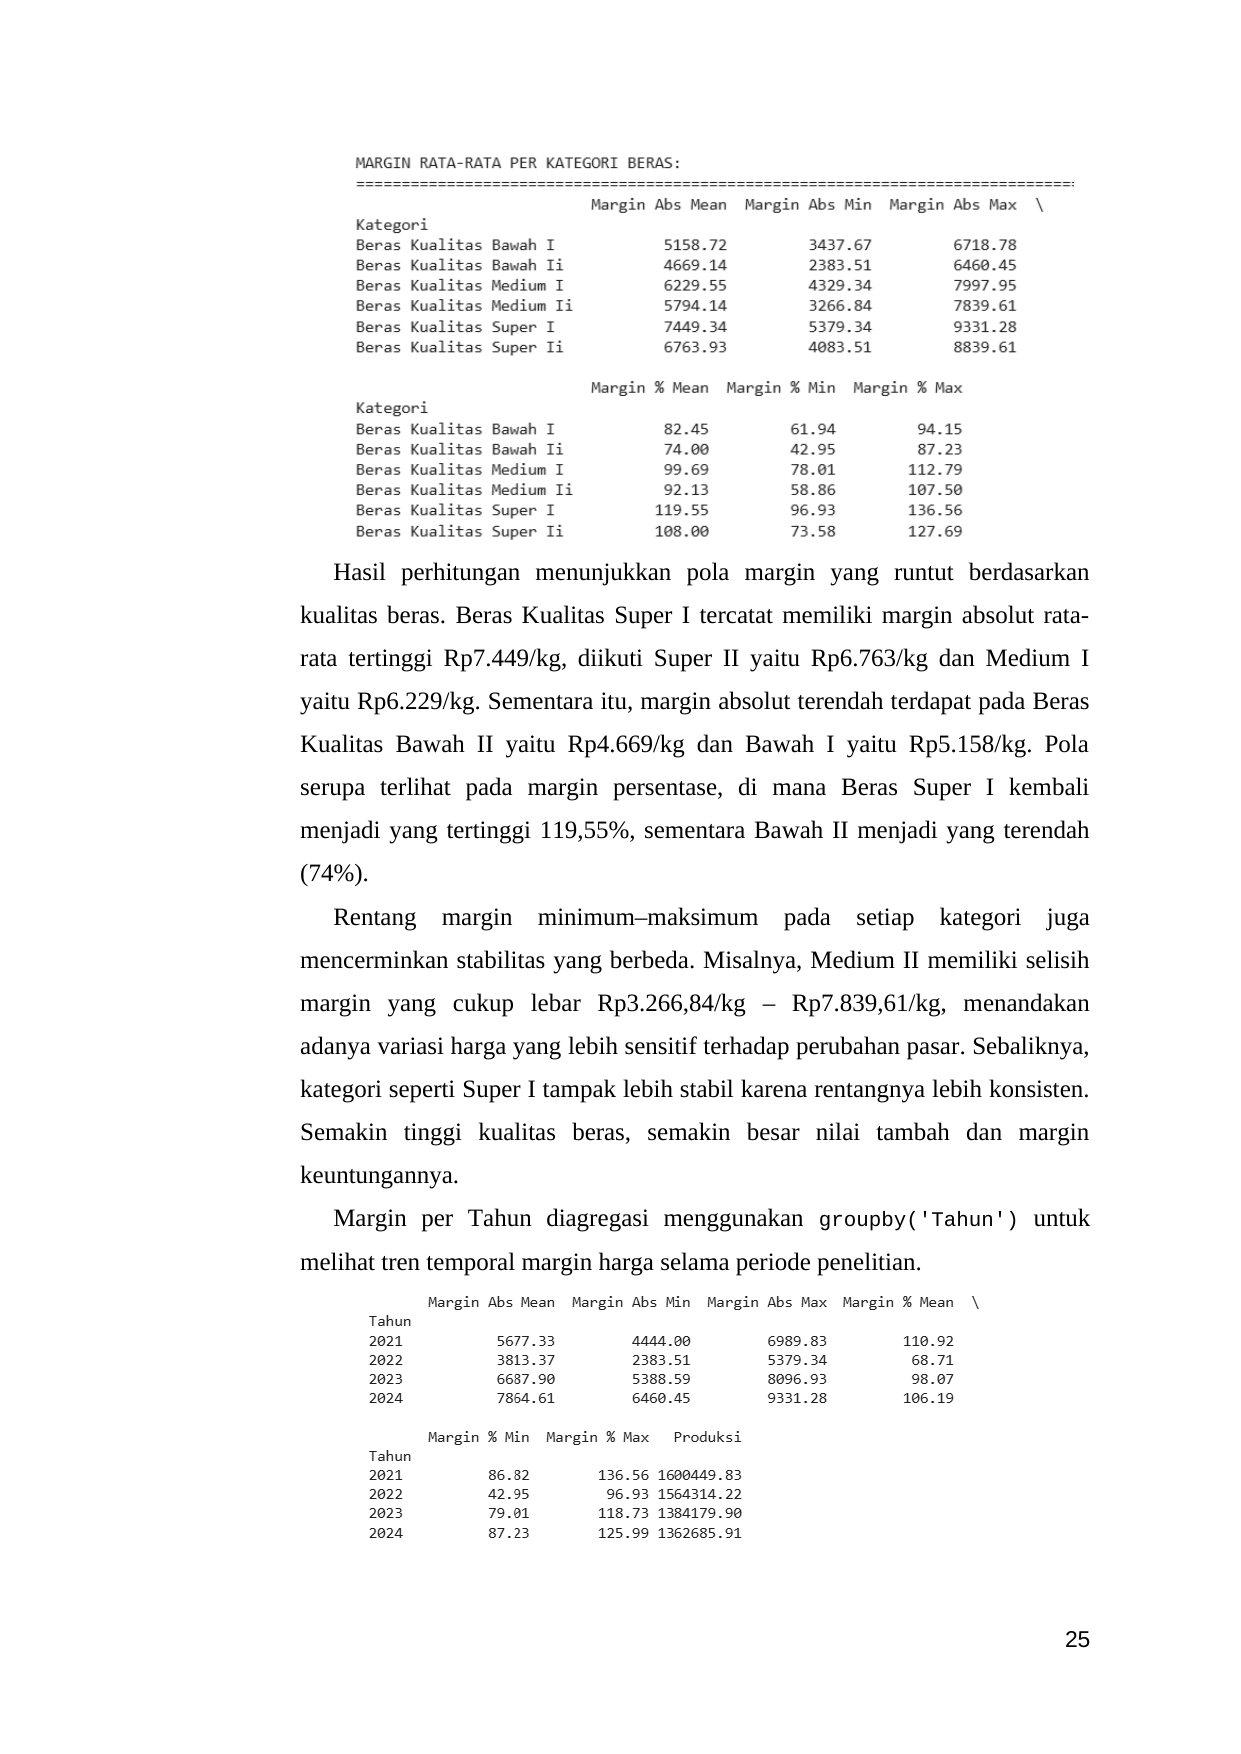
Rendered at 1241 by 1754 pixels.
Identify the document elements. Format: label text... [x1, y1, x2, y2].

text Rentang margin minimum–maksimum pada setiap kategori juga mencerminkan stabilitas yang berbeda. Misalnya, Medium II memiliki selisih margin yang cukup lebar Rp3.266,84/kg – Rp7.839,61/kg, menandakan adanya variasi harga yang lebih sensitif terhadap perubahan pasar. Sebaliknya, kategori seperti Super I tampak lebih stabil karena rentangnya lebih konsisten. Semakin tinggi kualitas beras, semakin besar nilai tambah dan margin keuntungannya. [300, 902, 1090, 1189]
picture [357, 1290, 992, 1543]
text Margin per Tahun diagregasi menggunakan groupby('Tahun') untuk melihat tren temporal margin harga selama periode penelitian. [300, 1203, 1090, 1276]
text Hasil perhitungan menunjukkan pola margin yang runtut berdasarkan kualitas beras. Beras Kualitas Super I tercatat memiliki margin absolut rata-rata tertinggi Rp7.449/kg, diikuti Super II yaitu Rp6.763/kg dan Medium I yaitu Rp6.229/kg. Sementara itu, margin absolut terendah terdapat pada Beras Kualitas Bawah II yaitu Rp4.669/kg dan Bawah I yaitu Rp5.158/kg. Pola serupa terlihat pada margin persentase, di mana Beras Super I kembali menjadi yang tertinggi 119,55%, sementara Bawah II menjadi yang terendah (74%). [300, 557, 1090, 887]
picture [349, 150, 1074, 544]
